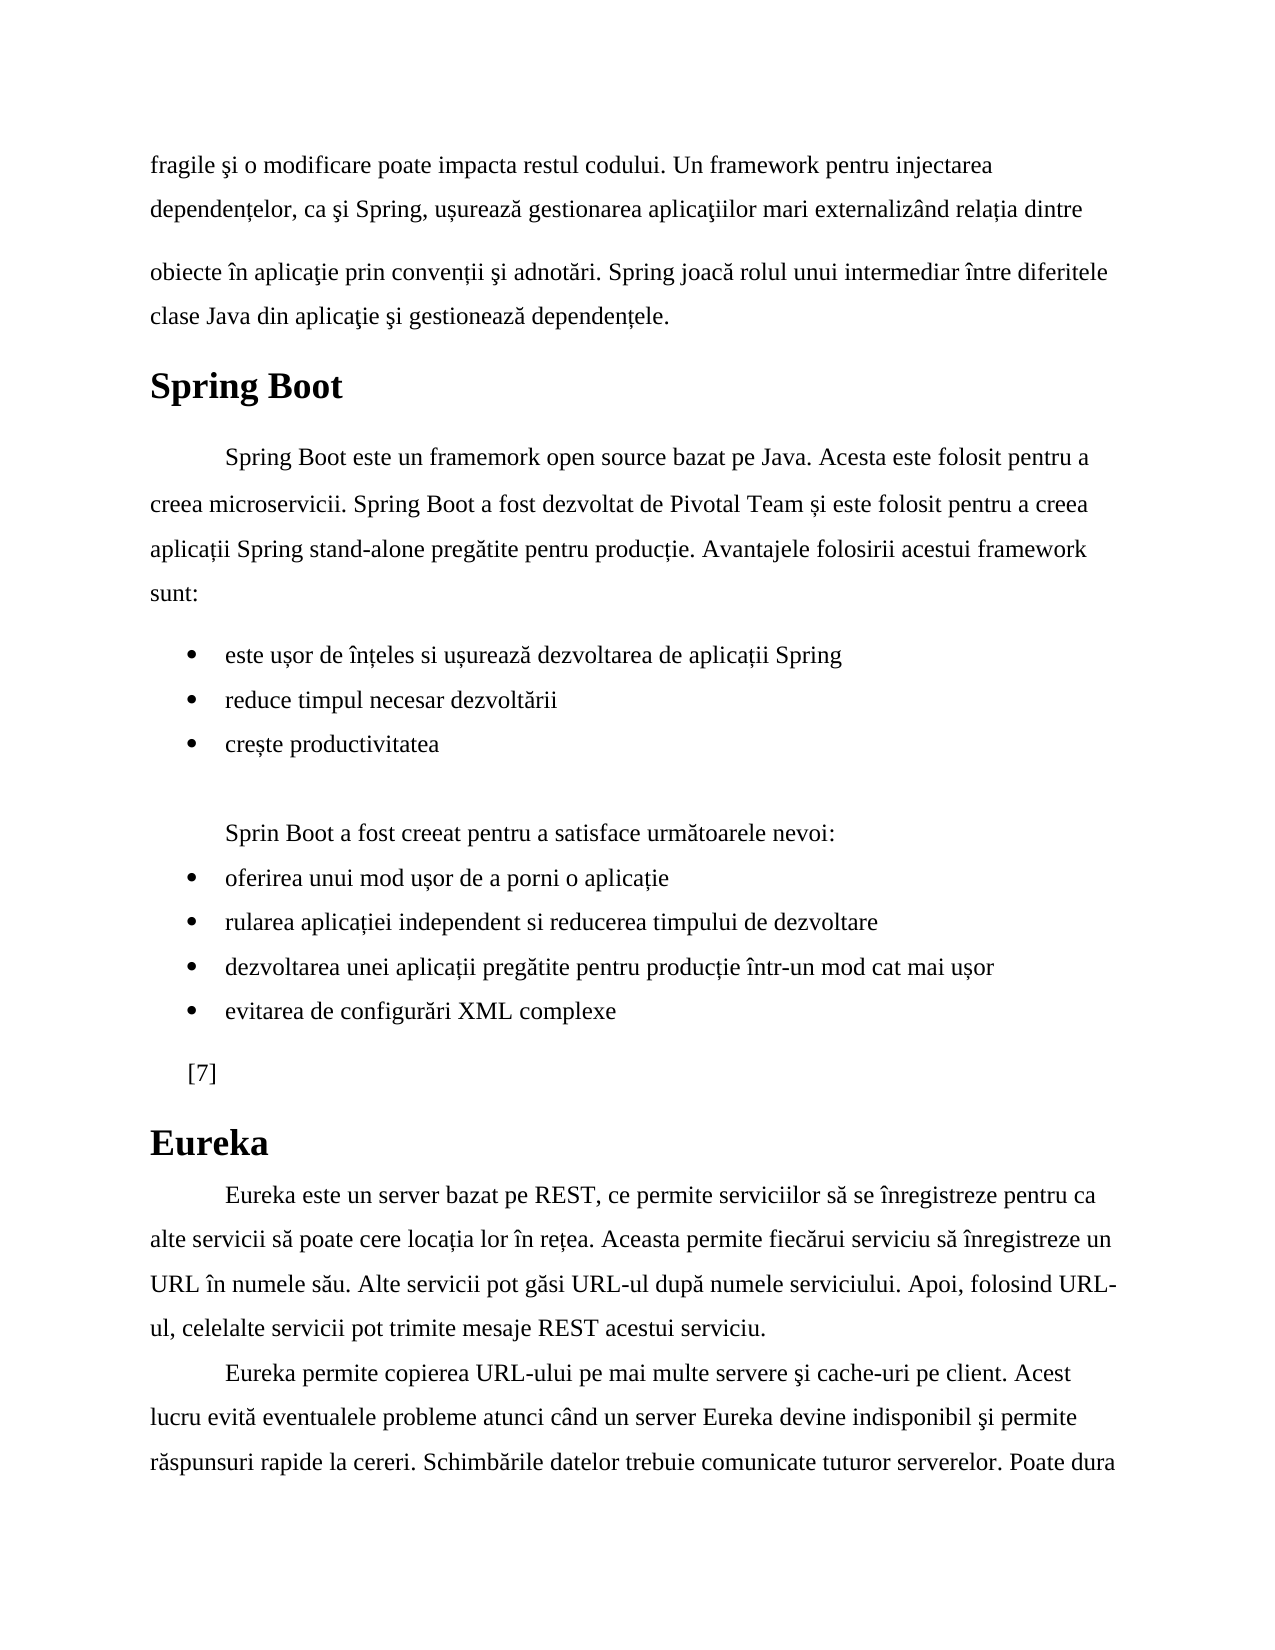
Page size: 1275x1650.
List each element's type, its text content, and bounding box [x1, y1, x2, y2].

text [150, 150, 1125, 223]
list este ușor de înțeles si ușurează dezvoltarea de aplicații Spring [187, 640, 1125, 669]
text obiecte în aplicaţie prin convenții şi adnotări. Spring joacă rolul unui intermediar între diferitele clase Java din aplicaţie şi gestionează dependențele. [150, 257, 1125, 330]
text [7] [187, 1058, 1125, 1087]
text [150, 1121, 1125, 1475]
list rularea aplicației independent si reducerea timpului de dezvoltare [187, 907, 1125, 936]
list Sprin Boot a fost creeat pentru a satisface următoarele nevoi: [225, 774, 1125, 847]
list reduce timpul necesar dezvoltării [187, 685, 1125, 714]
list dezvoltarea unei aplicații pregătite pentru producție într-un mod cat mai ușor [187, 952, 1125, 981]
text Spring Boot Spring Boot este un framemork open source bazat pe Java. Acesta este folosit pentru a creea microservicii. Spring Boot a fost dezvoltat de Pivotal Team și este folosit pentru a creea aplicații Spring stand-alone pregătite pentru producție. Avantajele folosirii acestui framework sunt: [150, 363, 1125, 607]
list oferirea unui mod ușor de a porni o aplicație [187, 863, 1125, 892]
list evitarea de configurări XML complexe [187, 996, 1125, 1025]
list crește productivitatea [187, 729, 1125, 758]
